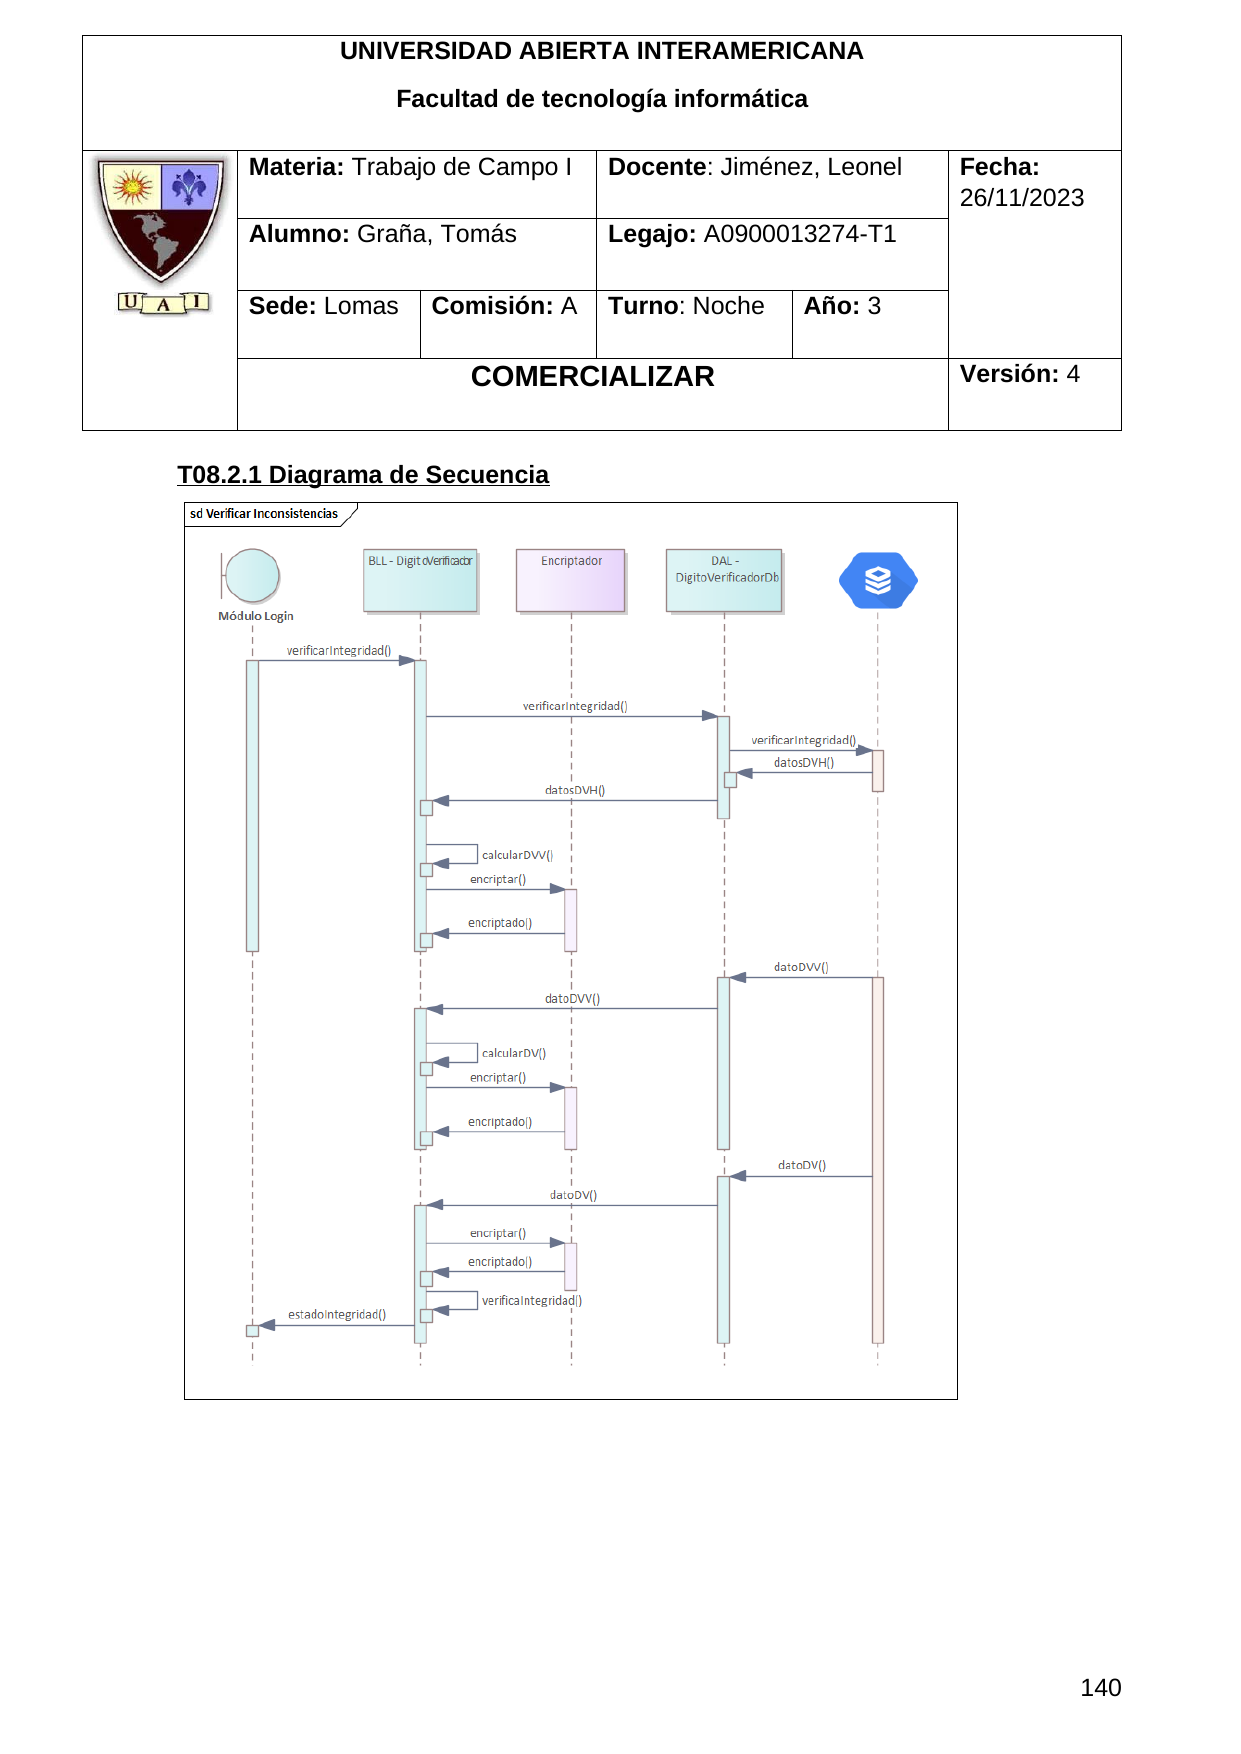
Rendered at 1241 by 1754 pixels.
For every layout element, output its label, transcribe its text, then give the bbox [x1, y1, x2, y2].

picture [177, 495, 965, 1406]
picture [87, 151, 234, 320]
subtitle T08.2.1 Diagrama de Secuencia [177, 460, 1122, 488]
